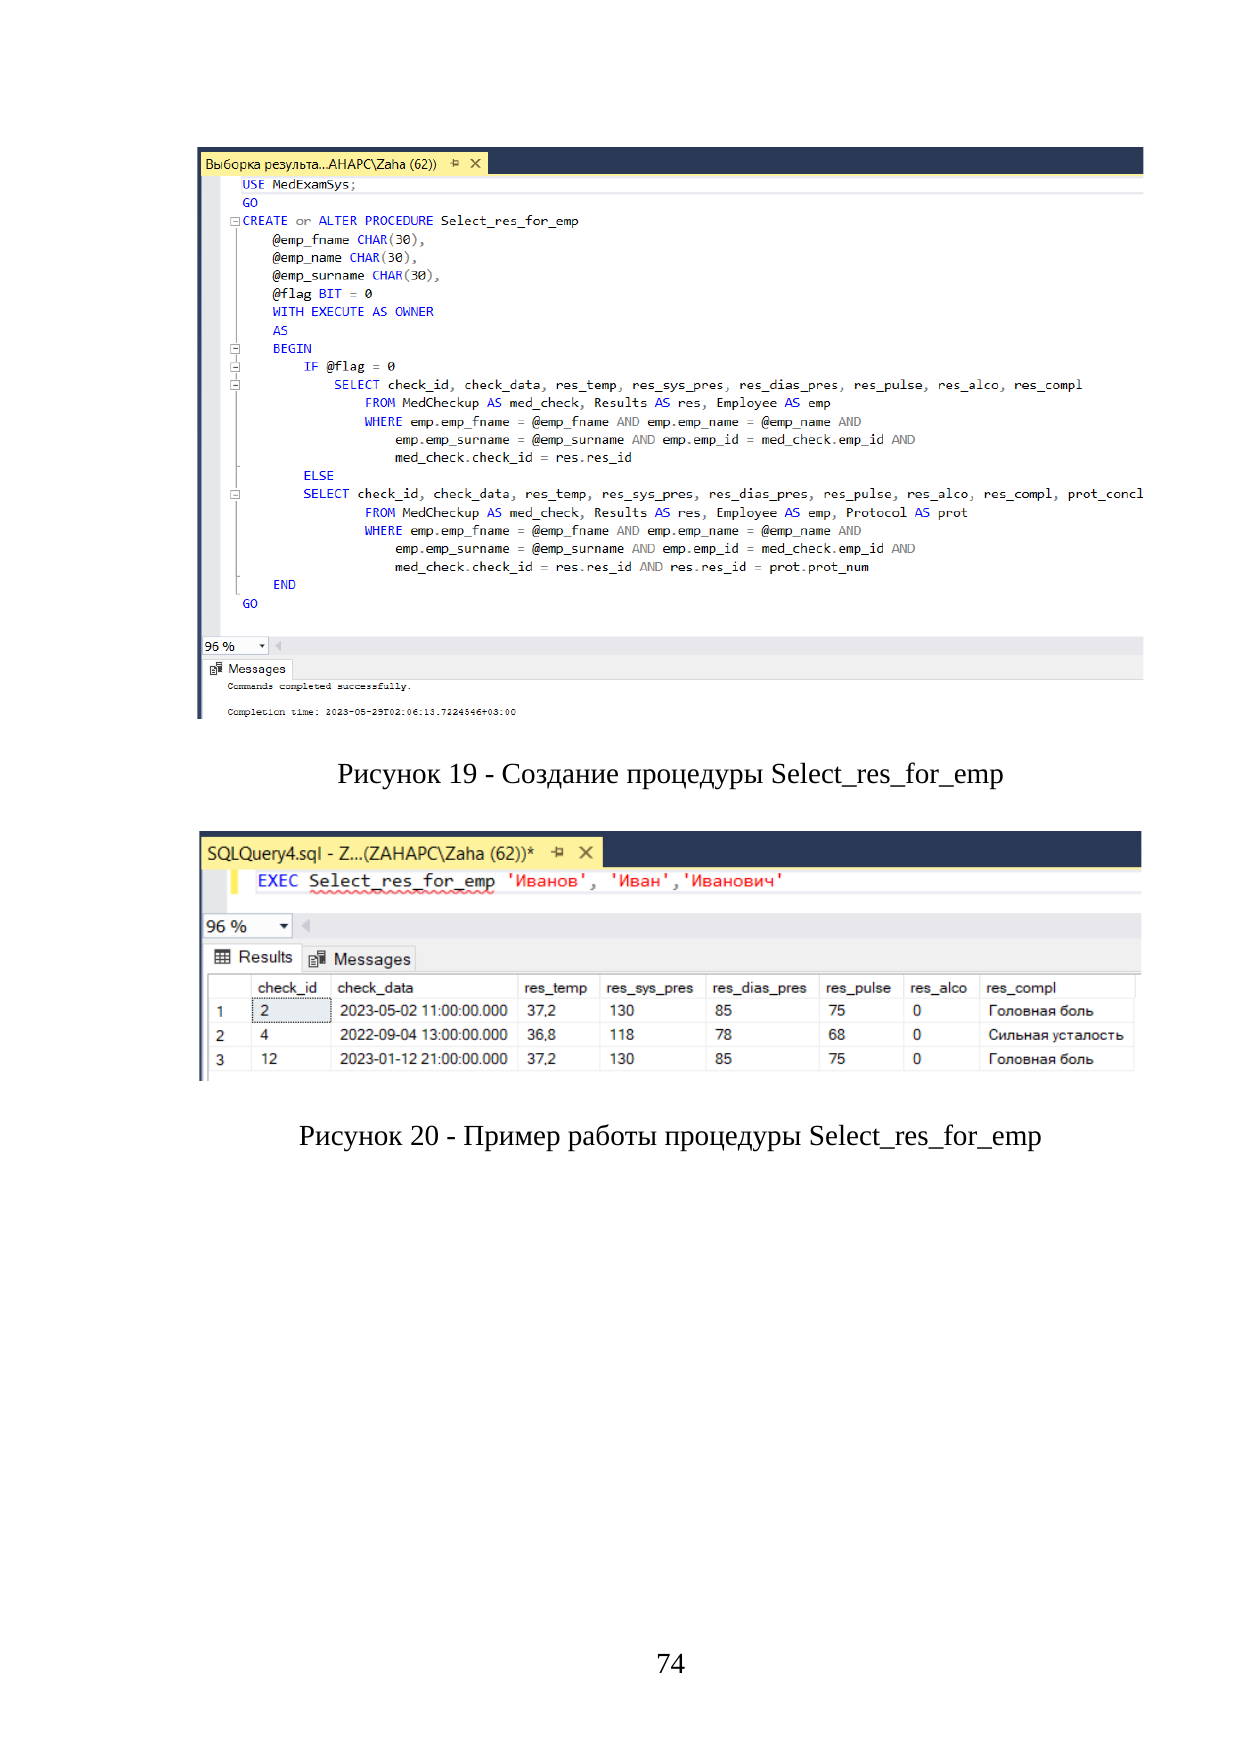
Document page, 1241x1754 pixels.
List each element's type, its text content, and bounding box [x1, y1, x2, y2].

picture [197, 147, 1144, 719]
picture [199, 831, 1142, 1081]
text Рисунок 20 - Пример работы процедуры Select_res_for_emp [177, 1118, 1163, 1152]
text Рисунок 19 - Создание процедуры Select_res_for_emp [177, 756, 1163, 789]
